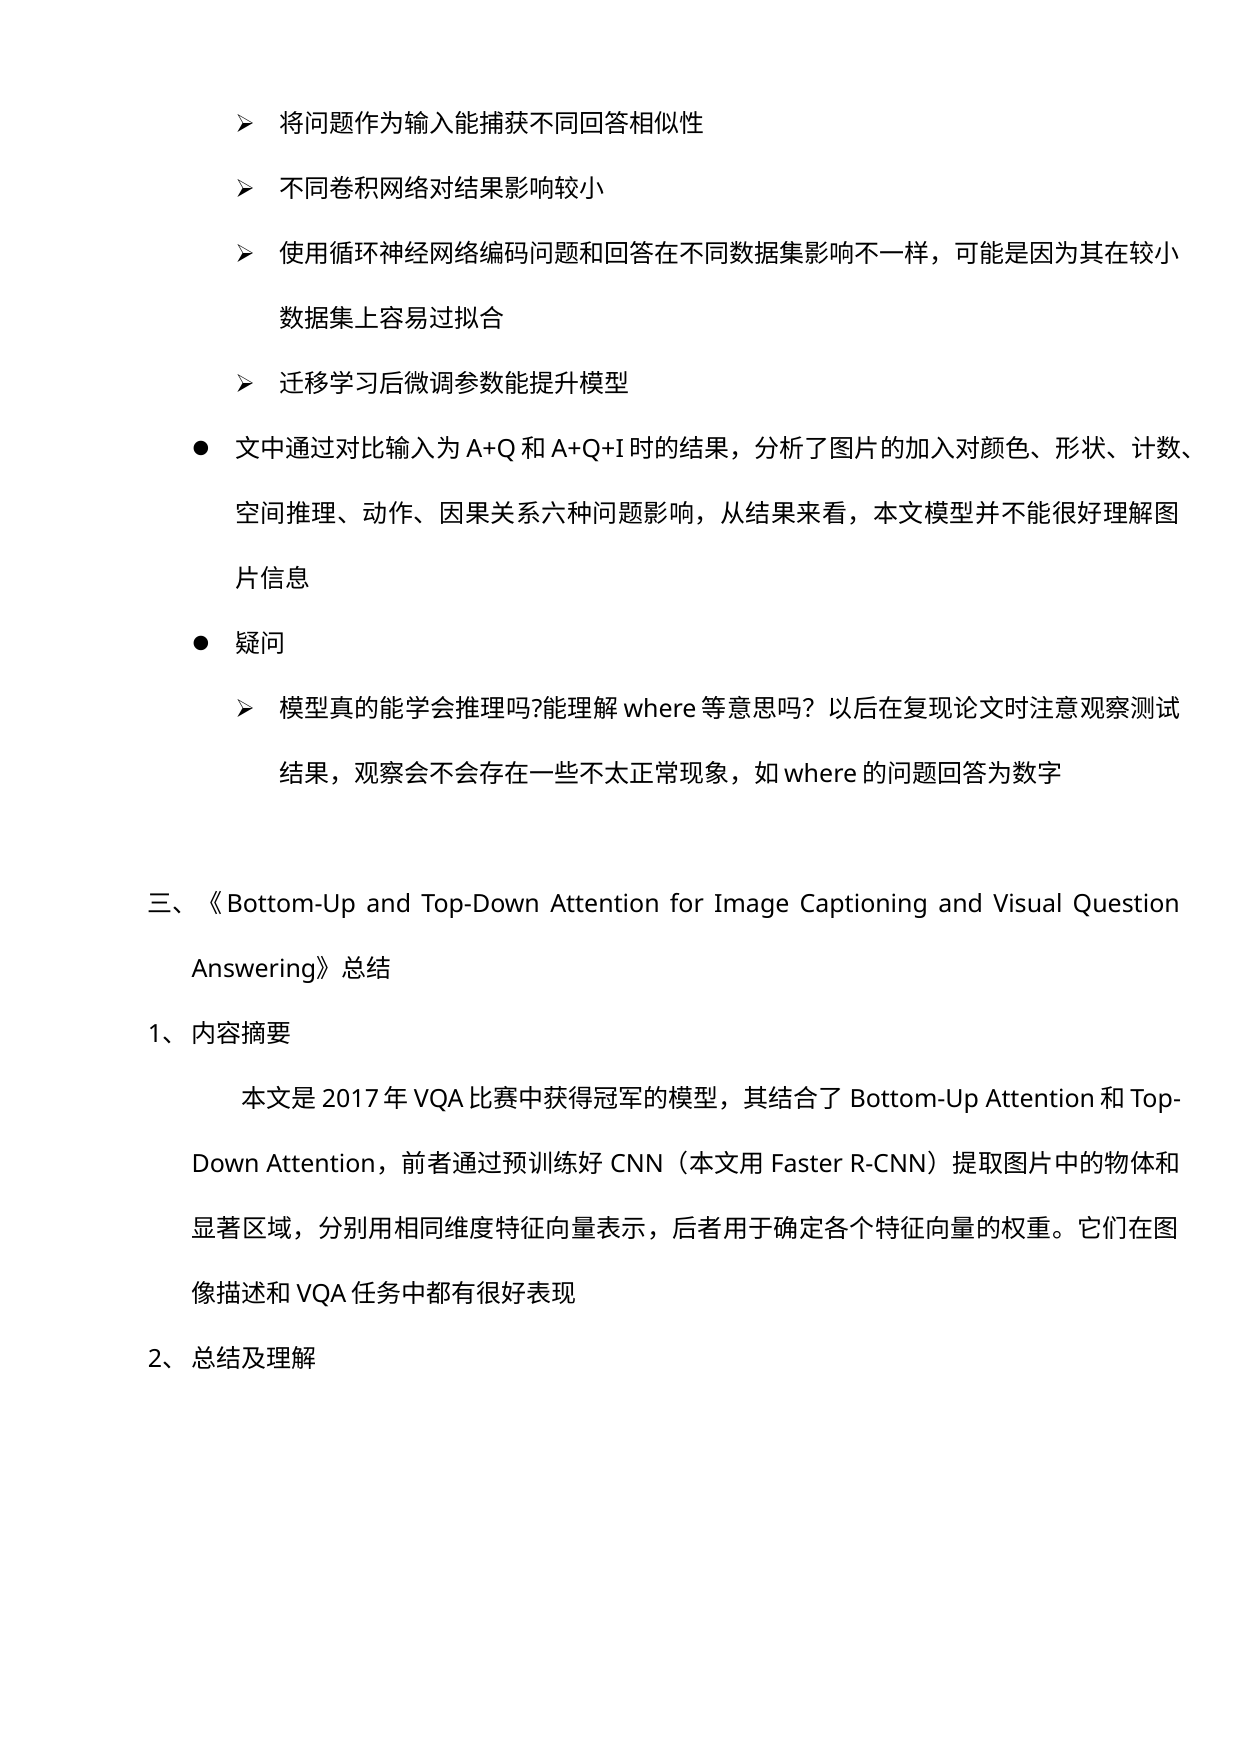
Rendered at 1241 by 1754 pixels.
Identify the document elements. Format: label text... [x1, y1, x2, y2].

list 将问题作为输入能捕获不同回答相似性 [235, 89, 1181, 154]
list 使用循环神经网络编码问题和回答在不同数据集影响不一样，可能是因为其在较小数据集上容易过拟合 [235, 219, 1181, 349]
list 内容摘要 [148, 999, 1181, 1064]
list 本文是2017年VQA比赛中获得冠军的模型，其结合了Bottom-Up Attention和Top-Down Attention，前者通过预训练好CNN（本文用Faster R-CNN）提取图片中的物体和显著区域，分别用相同维度特征向量表示，后者用于确定各个特征向量的权重。它们在图像描述和VQA任务中都有很好表现 [191, 1064, 1181, 1324]
list 迁移学习后微调参数能提升模型 [235, 349, 1181, 414]
list 疑问 [191, 609, 1181, 674]
list 总结及理解 [148, 1324, 1181, 1389]
list 模型真的能学会推理吗?能理解where等意思吗？以后在复现论文时注意观察测试结果，观察会不会存在一些不太正常现象，如where的问题回答为数字 [235, 674, 1181, 804]
list 文中通过对比输入为A+Q和A+Q+I时的结果，分析了图片的加入对颜色、形状、计数、空间推理、动作、因果关系六种问题影响，从结果来看，本文模型并不能很好理解图片信息 [191, 414, 1181, 609]
list 不同卷积网络对结果影响较小 [235, 154, 1181, 219]
list 《Bottom-Up and Top-Down Attention for Image Captioning and Visual Question Answering》总结 [148, 869, 1181, 999]
